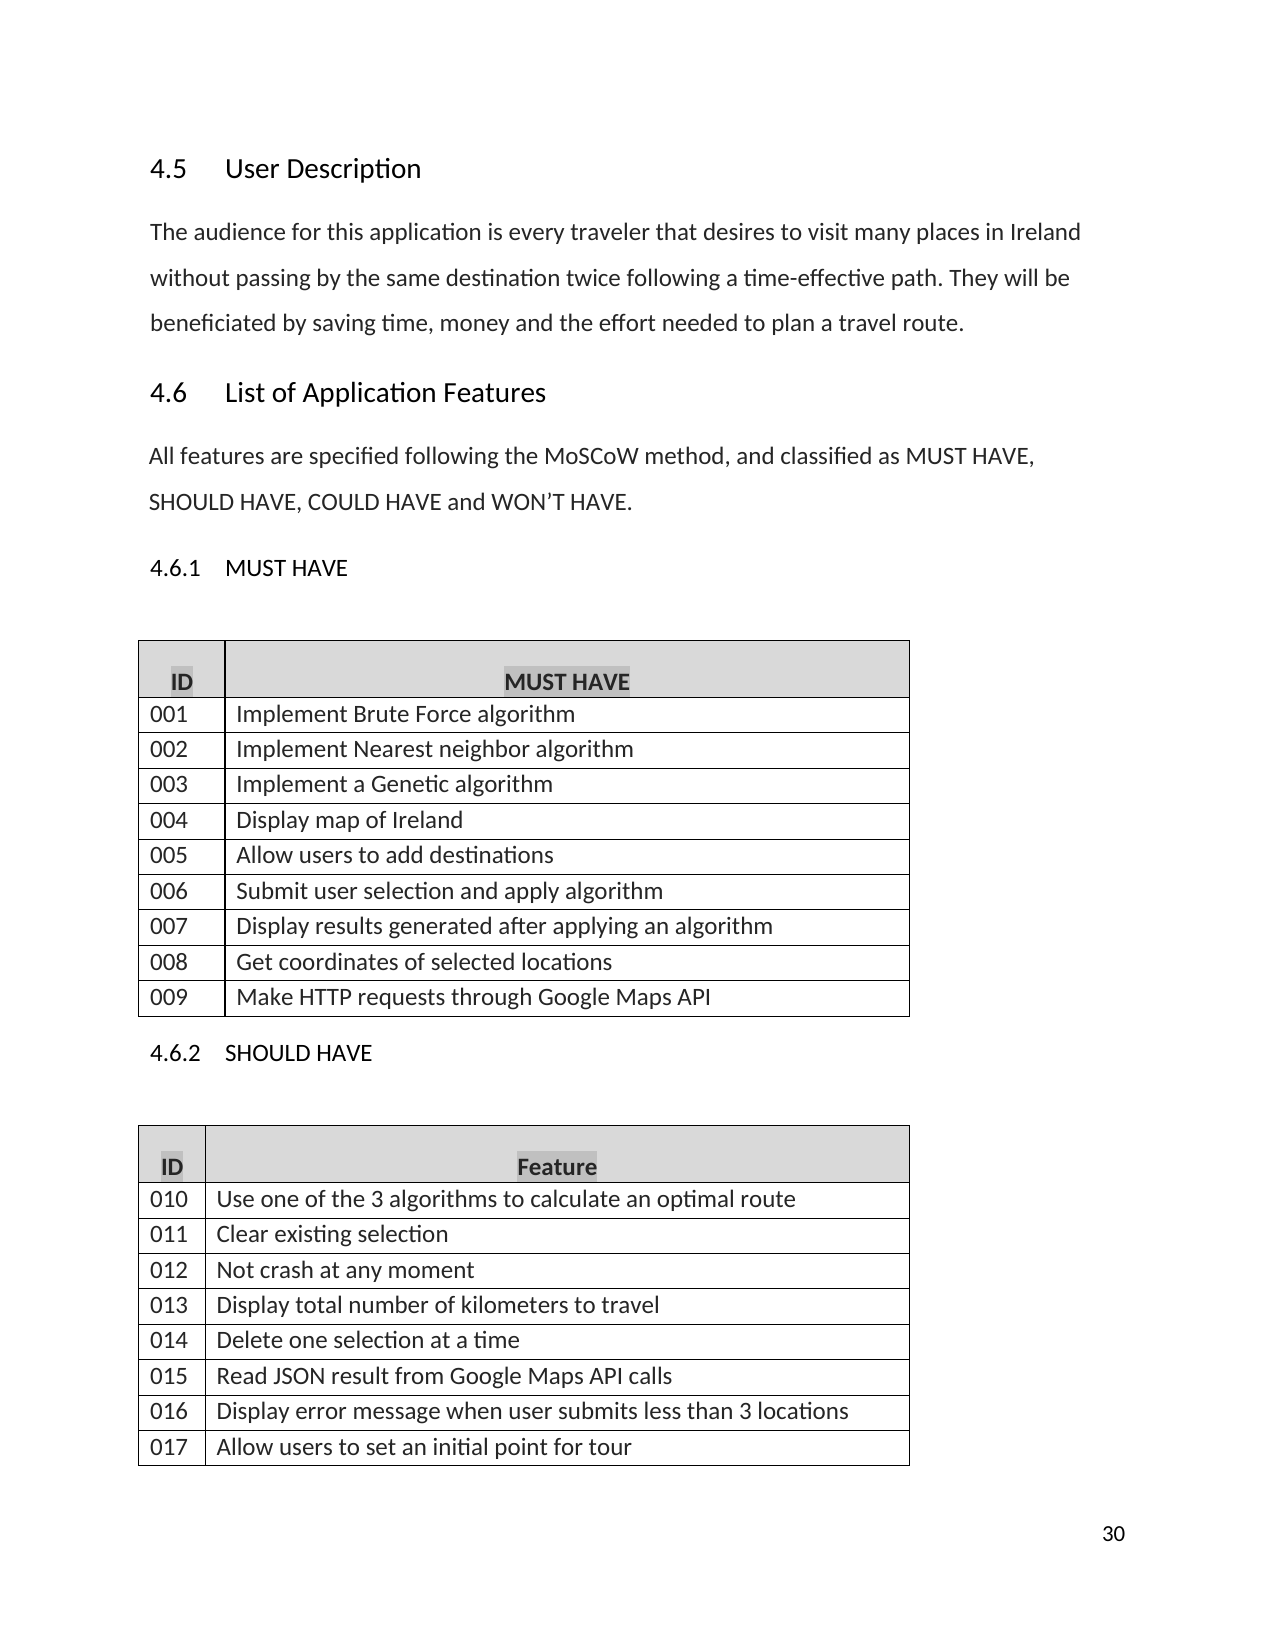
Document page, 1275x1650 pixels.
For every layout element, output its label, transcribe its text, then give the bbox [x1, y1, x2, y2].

table_cell Implement Brute Force algorithm [226, 698, 909, 732]
table_header Feature [206, 1126, 909, 1182]
table_cell 011 [139, 1219, 205, 1253]
table_cell 016 [139, 1396, 205, 1430]
table_cell Make HTTP requests through Google Maps API [226, 981, 909, 1016]
subtitle 4.6.1 MUST HAVE [150, 552, 1125, 583]
table_cell 015 [139, 1360, 205, 1394]
table_cell Delete one selection at a time [206, 1325, 909, 1359]
table_cell 002 [139, 733, 224, 768]
subtitle 4.6 List of Application Features [150, 374, 1125, 409]
table_cell Get coordinates of selected locations [226, 946, 909, 980]
table_cell 005 [139, 840, 224, 874]
table_cell Allow users to set an initial point for tour [206, 1431, 909, 1465]
table_header MUST HAVE [226, 641, 909, 697]
table_cell Implement Nearest neighbor algorithm [226, 733, 909, 768]
table_cell Not crash at any moment [206, 1254, 909, 1288]
table_cell 009 [139, 981, 224, 1016]
table_cell 008 [139, 946, 224, 980]
table_header ID [139, 641, 224, 697]
table_cell Submit user selection and apply algorithm [226, 875, 909, 909]
table_cell Use one of the 3 algorithms to calculate an optimal route [206, 1183, 909, 1217]
table_cell 010 [139, 1183, 205, 1217]
table_cell 013 [139, 1289, 205, 1324]
table_cell Display total number of kilometers to travel [206, 1289, 909, 1324]
text All features are specified following the MoSCoW method, and classified as MUST HAVE, SHOULD HAVE, COULD HAVE and WON’T HAVE. [148, 440, 1125, 516]
table_cell 006 [139, 875, 224, 909]
table_cell Allow users to add destinations [226, 840, 909, 874]
subtitle 4.5 User Description [150, 150, 1125, 186]
table_cell Display error message when user submits less than 3 locations [206, 1396, 909, 1430]
table_cell 001 [139, 698, 224, 732]
table_cell 003 [139, 769, 224, 803]
table_cell 004 [139, 804, 224, 838]
table_cell 012 [139, 1254, 205, 1288]
table_cell 017 [139, 1431, 205, 1465]
table_cell 007 [139, 910, 224, 945]
table_header ID [139, 1126, 205, 1182]
table_cell Display map of Ireland [226, 804, 909, 838]
table_cell Read JSON result from Google Maps API calls [206, 1360, 909, 1394]
table_cell Clear existing selection [206, 1219, 909, 1253]
subtitle 4.6.2 SHOULD HAVE [150, 1037, 1125, 1068]
table_cell Display results generated after applying an algorithm [226, 910, 909, 945]
text The audience for this application is every traveler that desires to visit many places in Ireland without passing by the same destination twice following a time-effective path. They will be beneficiated by saving time, money and the effort needed to plan a travel route. [150, 216, 1125, 338]
table_cell Implement a Genetic algorithm [226, 769, 909, 803]
table_cell 014 [139, 1325, 205, 1359]
